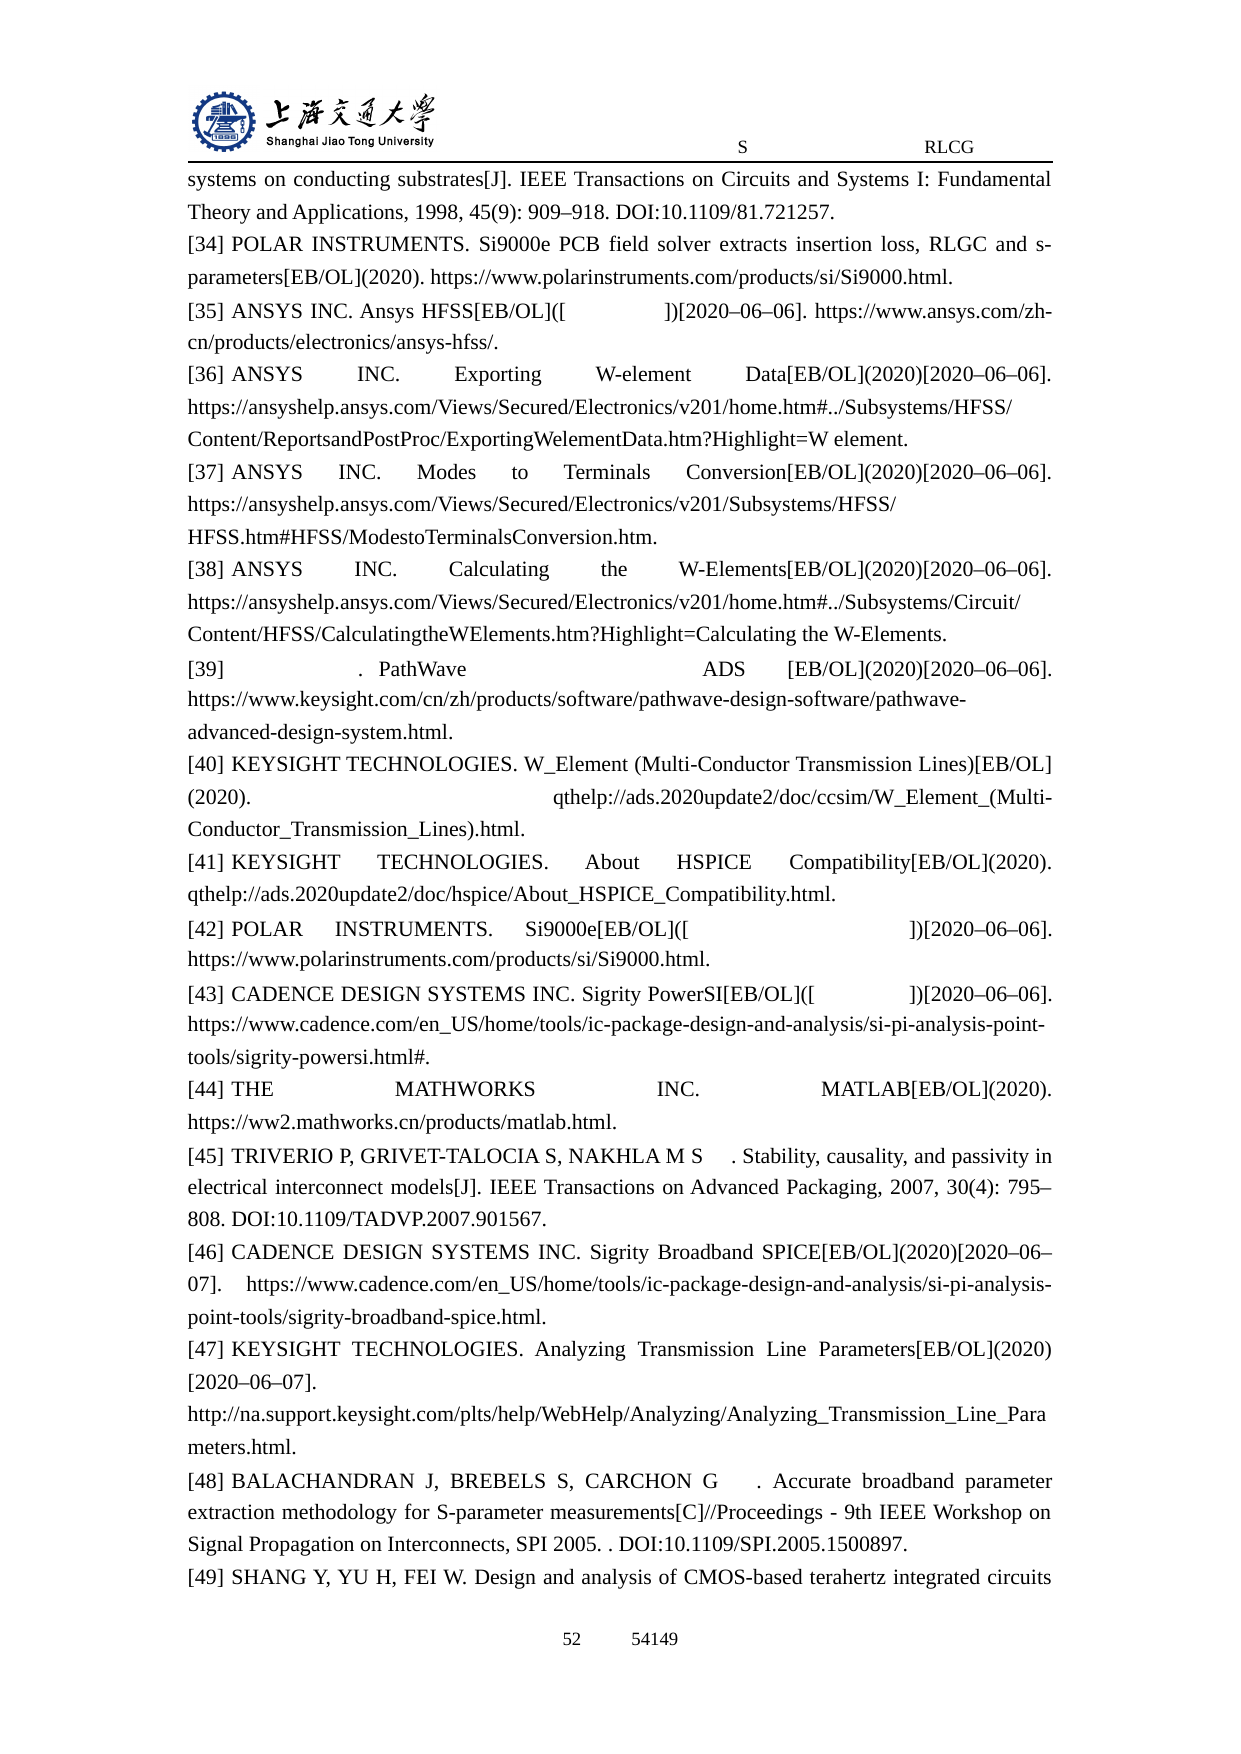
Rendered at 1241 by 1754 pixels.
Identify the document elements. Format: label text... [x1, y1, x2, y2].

text [48] BALACHANDRAN J, BREBELS S, CARCHON G等. Accurate broadband parameter extraction methodology for S-parameter measurements[C]//Proceedings - 9th IEEE Workshop on Signal Propagation on Interconnects, SPI 2005. . DOI:10.1109/SPI.2005.1500897. [187, 1463, 1053, 1560]
text [44] THE MATHWORKS INC. MATLAB[EB/OL](2020). https://ww2.mathworks.cn/products/matlab.html. [187, 1073, 1053, 1138]
text [41] KEYSIGHT TECHNOLOGIES. About HSPICE Compatibility[EB/OL](2020). qthelp://ads.2020update2/doc/hspice/About_HSPICE_Compatibility.html. [187, 845, 1053, 910]
text [34] POLAR INSTRUMENTS. Si9000e PCB field solver extracts insertion loss, RLGC and s-parameters[EB/OL](2020). https://www.polarinstruments.com/products/si/Si9000.html. [187, 228, 1053, 293]
text [37] ANSYS INC. Modes to Terminals Conversion[EB/OL](2020)[2020–06–06]. https://ansyshelp.ansys.com/Views/Secured/Electronics/v201/Subsystems/HFSS/HFSS.htm#HFSS/ModestoTerminalsConversion.htm. [187, 455, 1053, 553]
text [36] ANSYS INC. Exporting W-element Data[EB/OL](2020)[2020–06–06]. https://ansyshelp.ansys.com/Views/Secured/Electronics/v201/home.htm#../Subsystems/HFSS/Content/ReportsandPostProc/ExportingWelementData.htm?Highlight=W element. [187, 358, 1053, 455]
text [42] POLAR INSTRUMENTS. Si9000e[EB/OL]([日期不详])[2020–06–06]. https://www.polarinstruments.com/products/si/Si9000.html. [187, 910, 1053, 975]
text [35] ANSYS INC. Ansys HFSS[EB/OL]([日期不详])[2020–06–06]. https://www.ansys.com/zh-cn/products/electronics/ansys-hfss/. [187, 293, 1053, 358]
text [187, 1560, 1053, 1593]
text [47] KEYSIGHT TECHNOLOGIES. Analyzing Transmission Line Parameters[EB/OL](2020)[2020–06–07]. http://na.support.keysight.com/plts/help/WebHelp/Analyzing/Analyzing_Transmission_Line_Parameters.html. [187, 1333, 1053, 1463]
text [39] 是德科技. PathWave先进设计系统（ADS）[EB/OL](2020)[2020–06–06]. https://www.keysight.com/cn/zh/products/software/pathwave-design-software/pathwave-advanced-design-system.html. [187, 650, 1053, 748]
text [43] CADENCE DESIGN SYSTEMS INC. Sigrity PowerSI[EB/OL]([日期不详])[2020–06–06]. https://www.cadence.com/en_US/home/tools/ic-package-design-and-analysis/si-pi-analysis-point-tools/sigrity-powersi.html#. [187, 975, 1053, 1073]
text [40] KEYSIGHT TECHNOLOGIES. W_Element (Multi-Conductor Transmission Lines)[EB/OL](2020). qthelp://ads.2020update2/doc/ccsim/W_Element_(Multi-Conductor_Transmission_Lines).html. [187, 748, 1053, 845]
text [187, 163, 1053, 228]
text [46] CADENCE DESIGN SYSTEMS INC. Sigrity Broadband SPICE[EB/OL](2020)[2020–06–07]. https://www.cadence.com/en_US/home/tools/ic-package-design-and-analysis/si-pi-analysis-point-tools/sigrity-broadband-spice.html. [187, 1235, 1053, 1333]
text [45] TRIVERIO P, GRIVET-TALOCIA S, NAKHLA M S等. Stability, causality, and passivity in electrical interconnect models[J]. IEEE Transactions on Advanced Packaging, 2007, 30(4): 795–808. DOI:10.1109/TADVP.2007.901567. [187, 1138, 1053, 1235]
text [38] ANSYS INC. Calculating the W-Elements[EB/OL](2020)[2020–06–06]. https://ansyshelp.ansys.com/Views/Secured/Electronics/v201/home.htm#../Subsystems/Circuit/Content/HFSS/CalculatingtheWElements.htm?Highlight=Calculating the W-Elements. [187, 553, 1053, 650]
